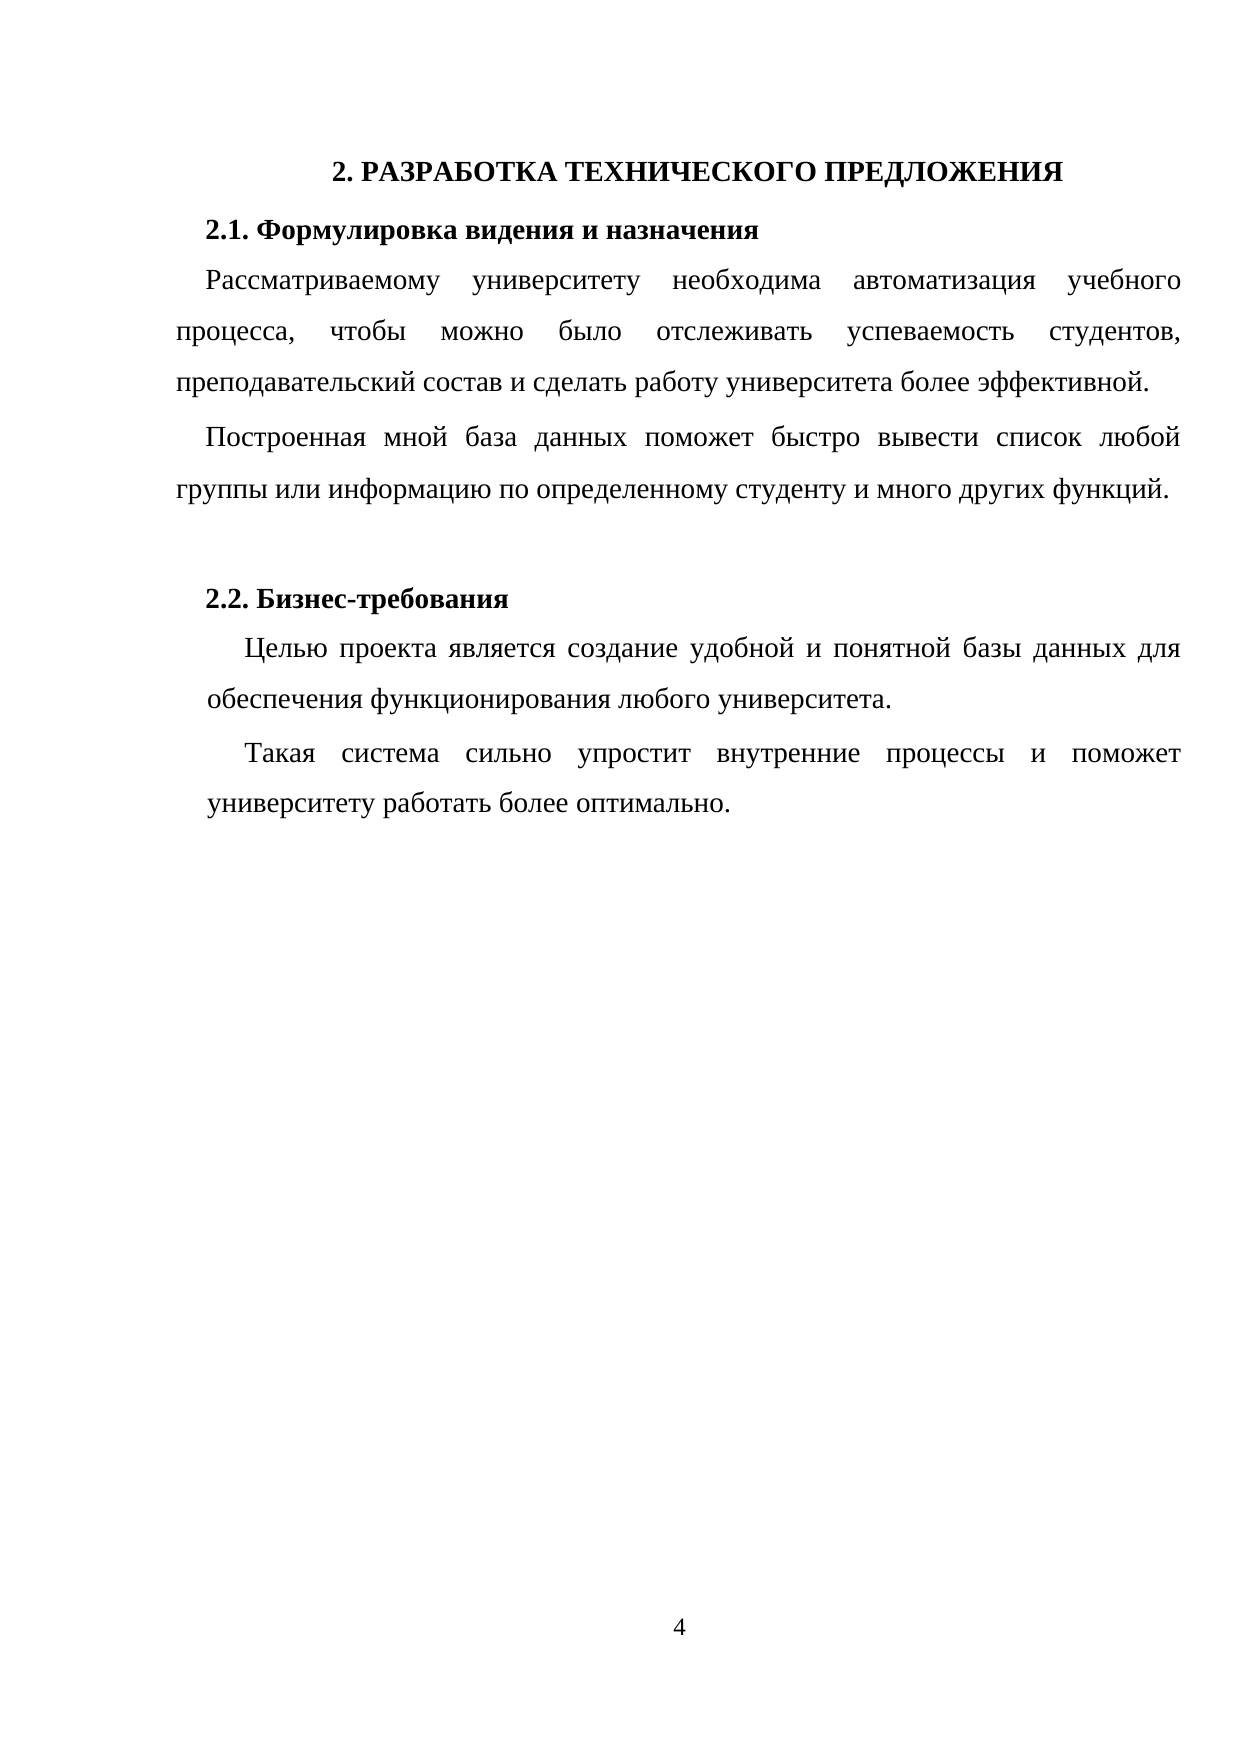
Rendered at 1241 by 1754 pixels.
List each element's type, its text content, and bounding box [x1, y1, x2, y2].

text Построенная мной база данных поможет быстро вывести список любой группы или информацию по определенному студенту и много других функций. [176, 419, 1182, 504]
text Такая система сильно упростит внутренние процессы и поможет университету работать более оптимально. [207, 735, 1182, 819]
subtitle 2.1. Формулировка видения и назначения [205, 212, 1182, 246]
subtitle 2.2. Бизнес-требования [205, 581, 1182, 614]
subtitle 2. РАЗРАБОТКА ТЕХНИЧЕСКОГО ПРЕДЛОЖЕНИЯ [214, 154, 1182, 188]
text Рассматриваемому университету необходима автоматизация учебного процесса, чтобы можно было отслеживать успеваемость студентов, преподавательский состав и сделать работу университета более эффективной. [176, 262, 1182, 398]
text Целью проекта является создание удобной и понятной базы данных для обеспечения функционирования любого университета. [207, 631, 1182, 714]
